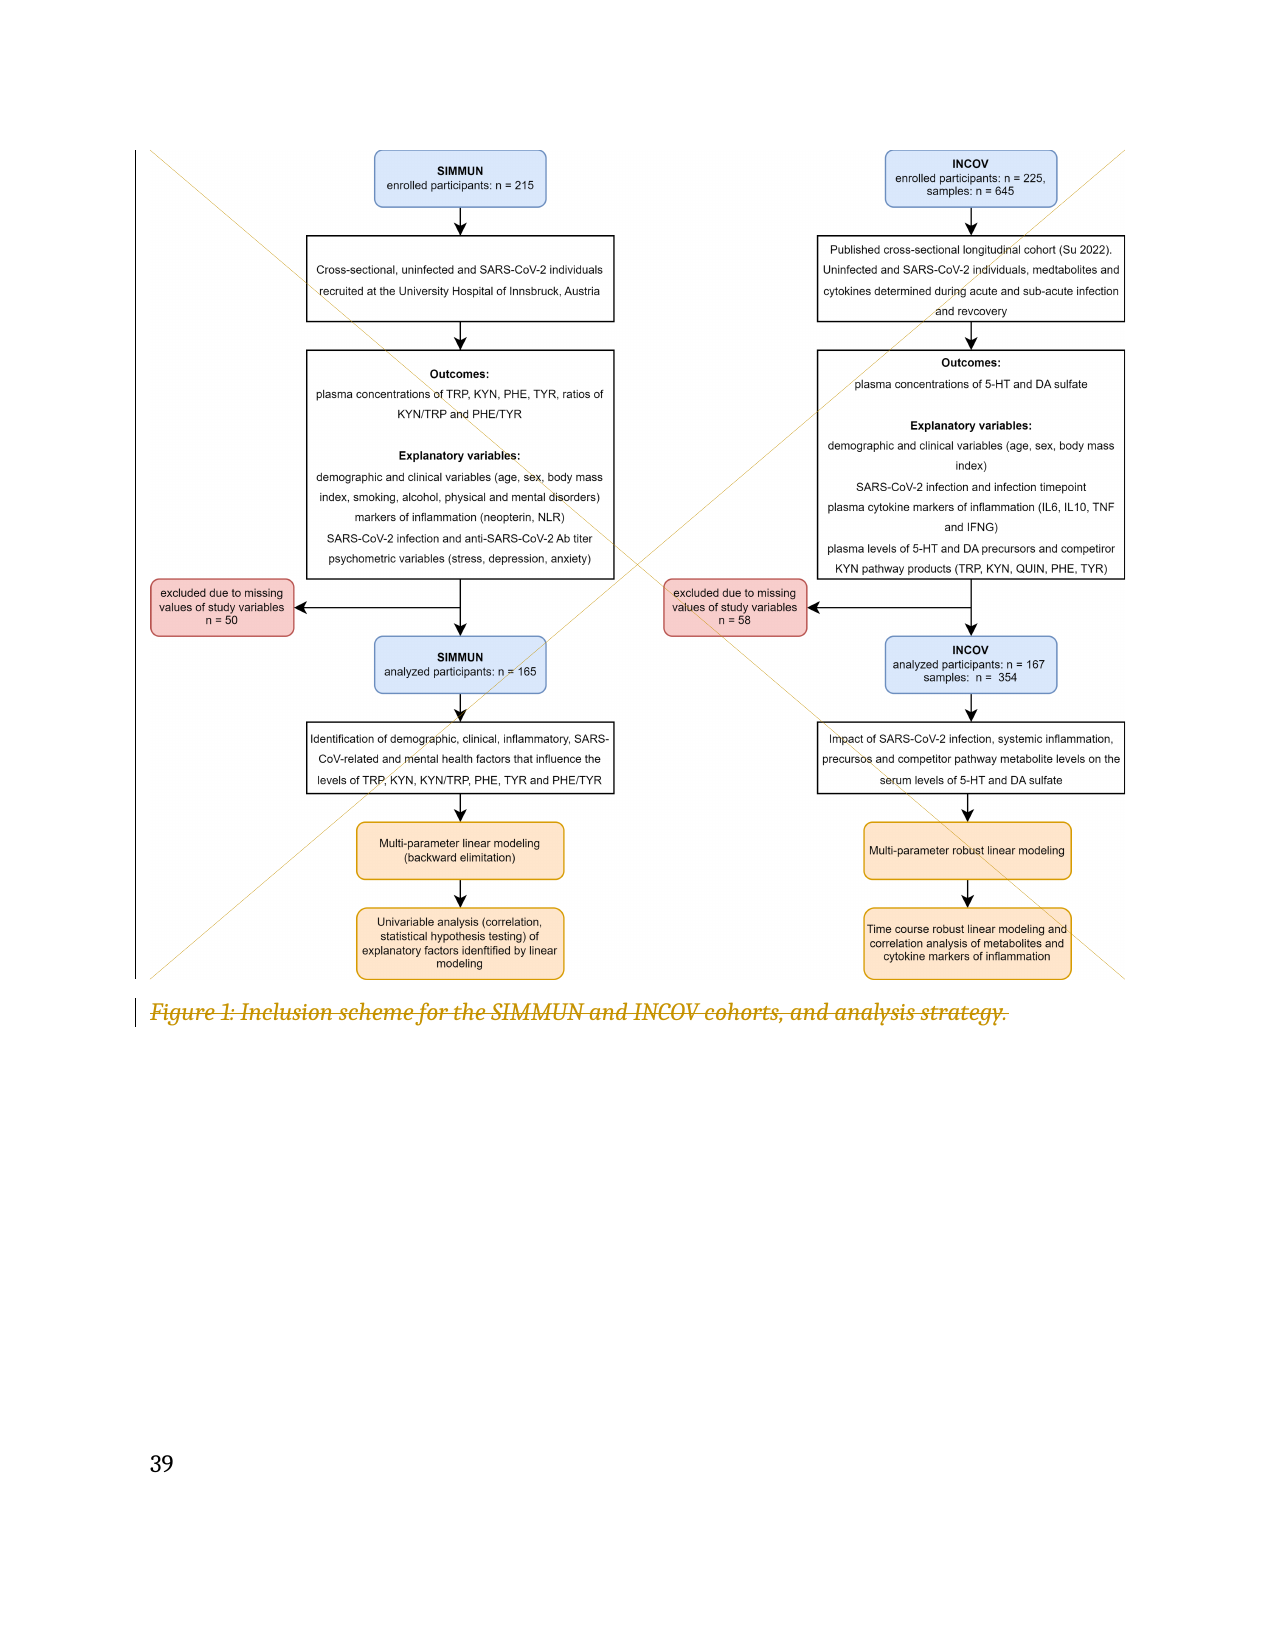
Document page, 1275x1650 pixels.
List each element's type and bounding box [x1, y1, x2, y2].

picture [150, 151, 636, 978]
picture [639, 151, 1125, 978]
picture [151, 566, 1124, 980]
picture [152, 150, 1123, 564]
